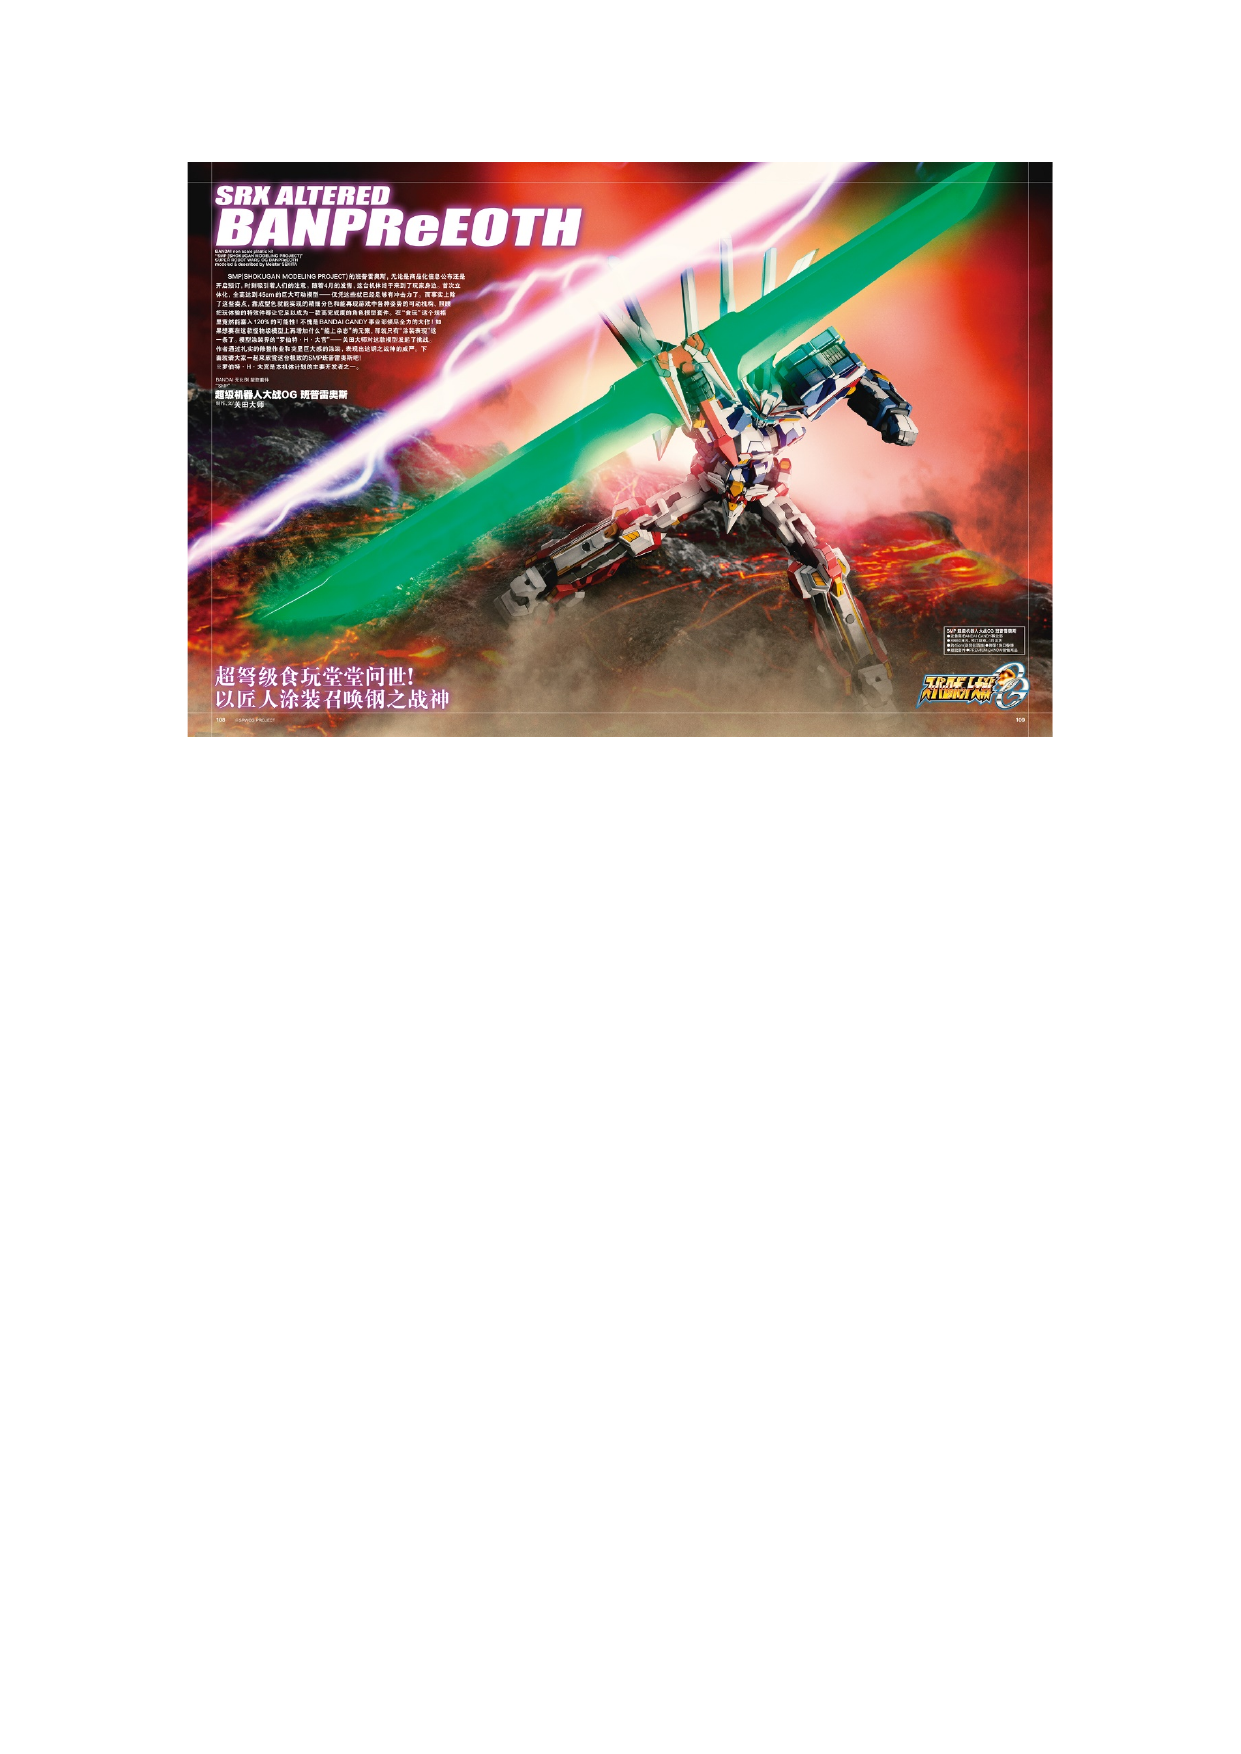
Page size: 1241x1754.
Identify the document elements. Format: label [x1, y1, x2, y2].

picture [187, 162, 1053, 737]
